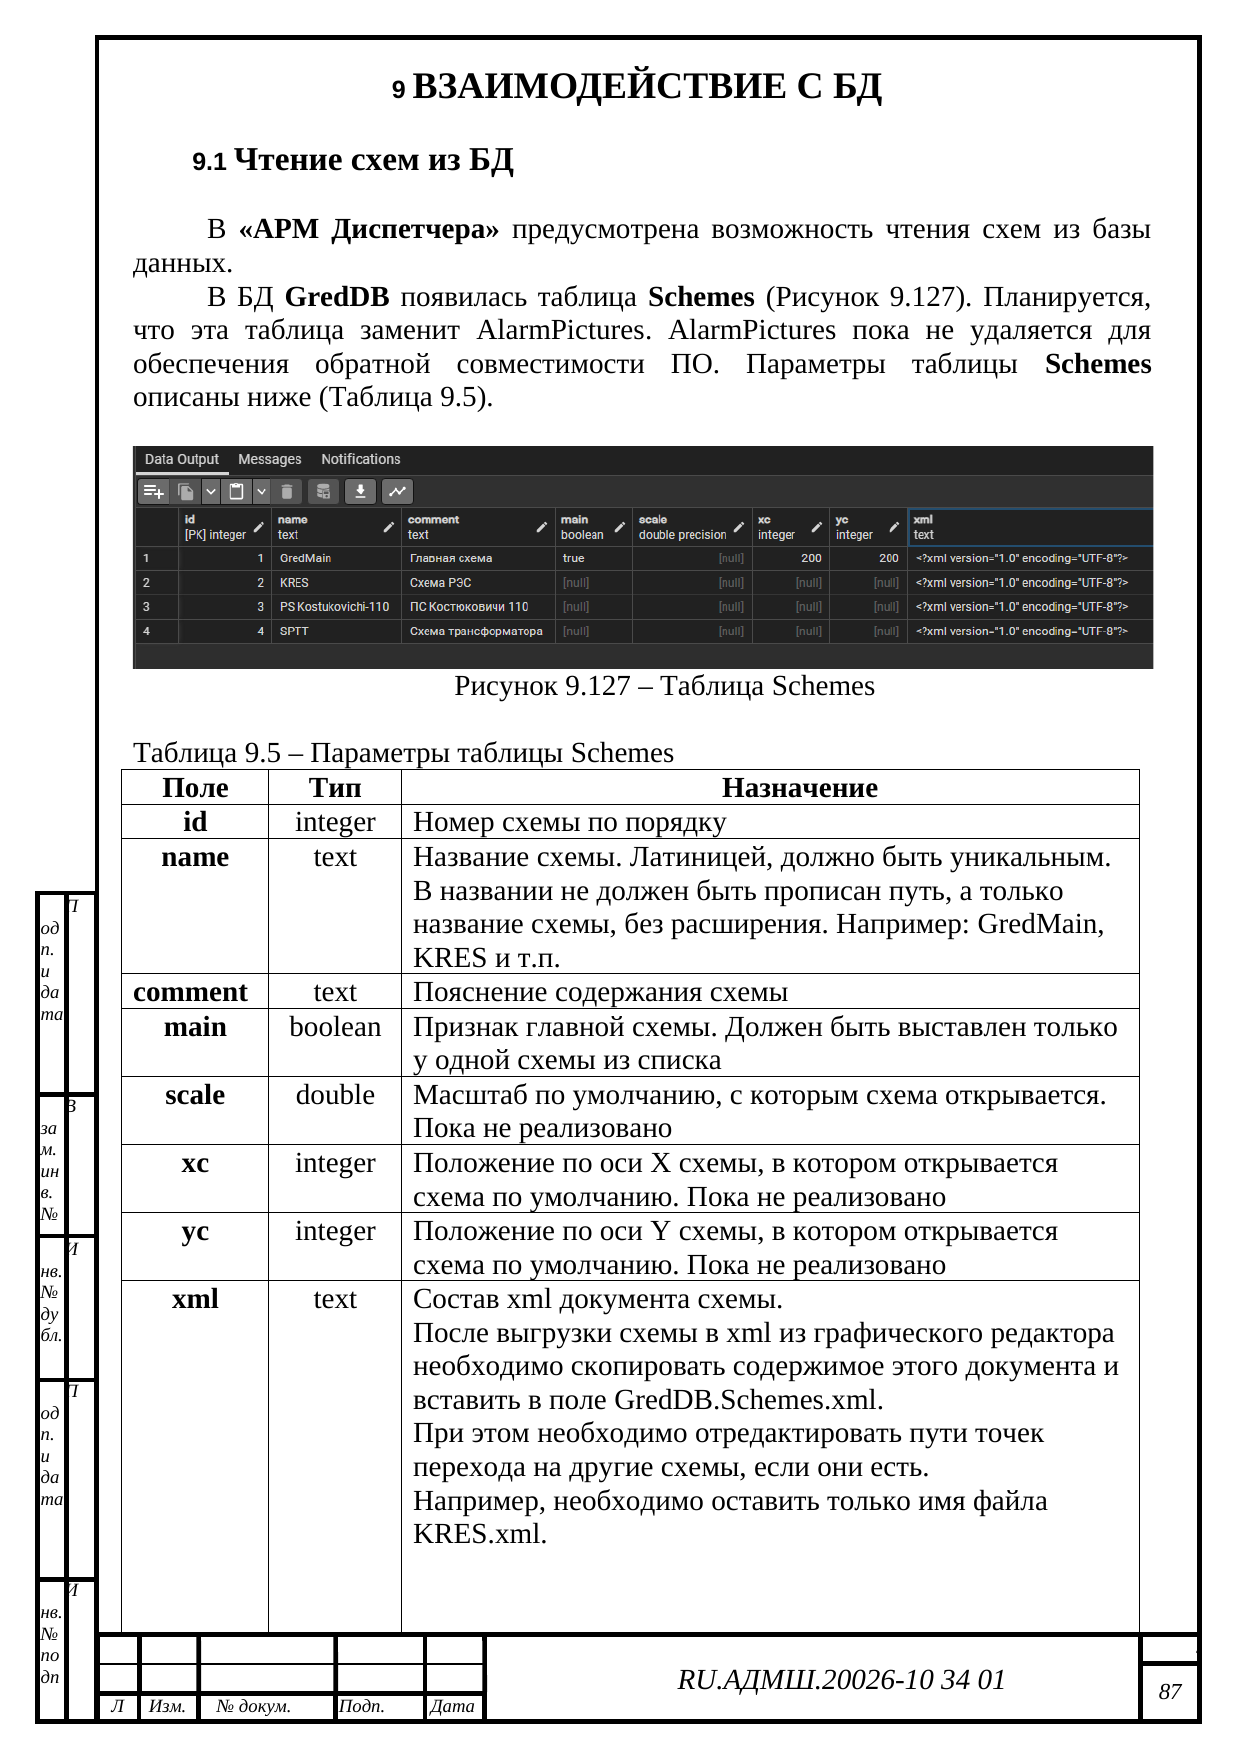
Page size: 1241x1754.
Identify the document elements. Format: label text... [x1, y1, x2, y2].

table_cell Номер схемы по порядку [402, 805, 1139, 838]
table_header Тип [269, 770, 401, 803]
subtitle Взаимодействие с БД [133, 63, 1152, 106]
picture [132, 446, 1154, 669]
table_cell xml [122, 1281, 268, 1635]
table_header Поле [122, 770, 268, 803]
table_cell name [122, 839, 268, 973]
table_cell double [269, 1077, 401, 1144]
table_cell integer [269, 1213, 401, 1280]
table_cell text [269, 1281, 401, 1635]
table_cell boolean [269, 1009, 401, 1076]
table_cell integer [269, 1145, 401, 1212]
table_header Назначение [402, 770, 1139, 803]
table_cell Положение по оси Y схемы, в котором открывается схема по умолчанию. Пока не реализовано [402, 1213, 1139, 1280]
table_cell scale [122, 1077, 268, 1144]
table_cell Признак главной схемы. Должен быть выставлен только у одной схемы из списка [402, 1009, 1139, 1076]
table_cell id [122, 805, 268, 838]
text В «АРМ Диспетчера» предусмотрена возможность чтения схем из базы данных. [133, 212, 1152, 279]
table_cell Название схемы. Латиницей, должно быть уникальным. В названии не должен быть прописан путь, а только название схемы, без расширения. Например: GredMain, KRES и т.п. [402, 839, 1139, 973]
table_cell text [269, 839, 401, 973]
table_cell integer [269, 805, 401, 838]
table_cell comment [122, 974, 268, 1008]
table_cell main [122, 1009, 268, 1076]
table_cell xc [122, 1145, 268, 1212]
table_cell yc [122, 1213, 268, 1280]
table_cell Положение по оси X схемы, в котором открывается схема по умолчанию. Пока не реализовано [402, 1145, 1139, 1212]
subtitle Чтение схем из БД [133, 140, 1152, 178]
table_cell text [269, 974, 401, 1008]
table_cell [402, 1281, 1139, 1635]
table_cell Масштаб по умолчанию, с которым схема открывается. Пока не реализовано [402, 1077, 1139, 1144]
table_cell Пояснение содержания схемы [402, 974, 1139, 1008]
